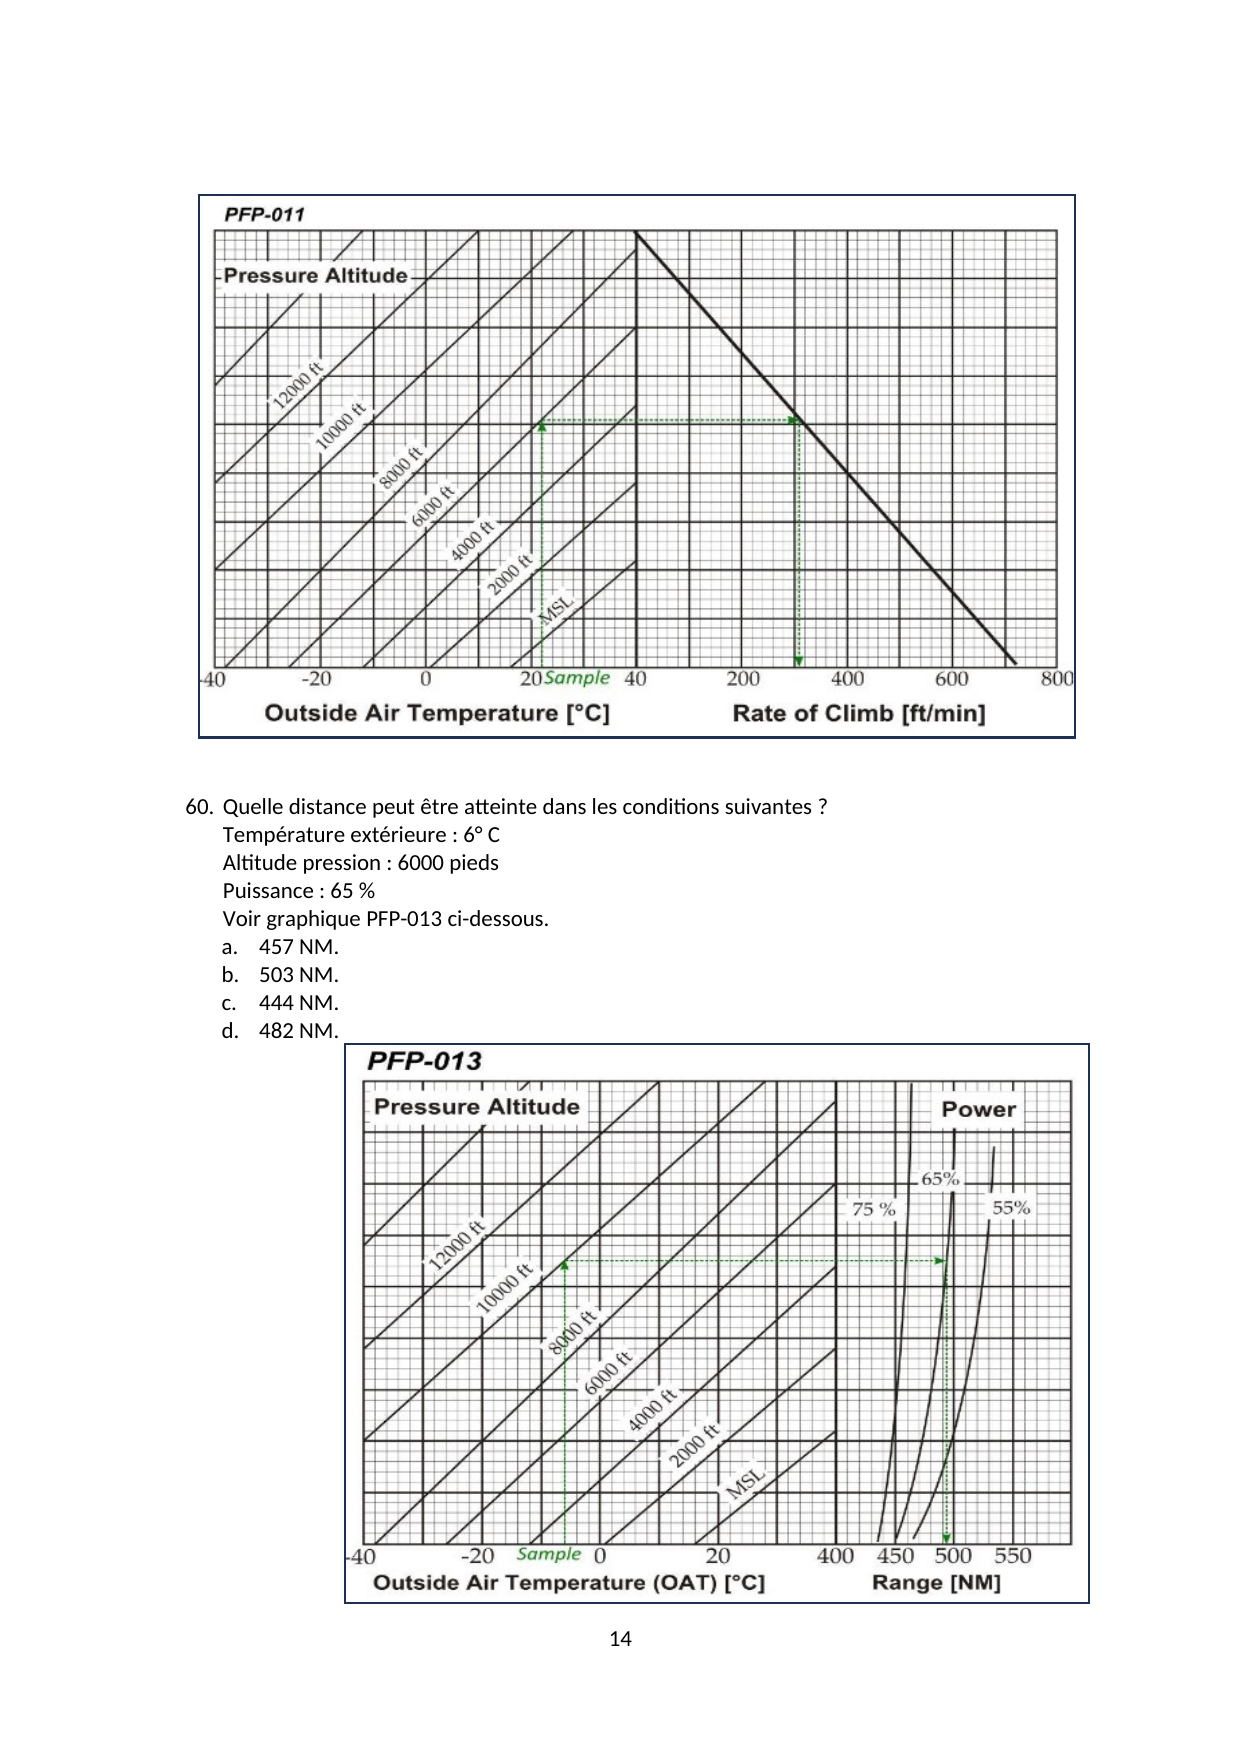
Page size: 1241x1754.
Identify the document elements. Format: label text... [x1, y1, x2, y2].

text Altitude pression : 6000 pieds [223, 848, 1093, 876]
text Température extérieure : 6° C [223, 820, 1093, 848]
picture [200, 196, 1074, 736]
list 444 NM. [221, 988, 1093, 1016]
list Quelle distance peut être atteinte dans les conditions suivantes ? [185, 792, 1093, 820]
list 457 NM. [221, 932, 1093, 960]
text Voir graphique PFP-013 ci-dessous. [223, 904, 1093, 932]
list 503 NM. [221, 960, 1093, 988]
text Puissance : 65 % [223, 876, 1093, 904]
picture [346, 1045, 1088, 1602]
list 482 NM. [221, 1016, 1093, 1044]
